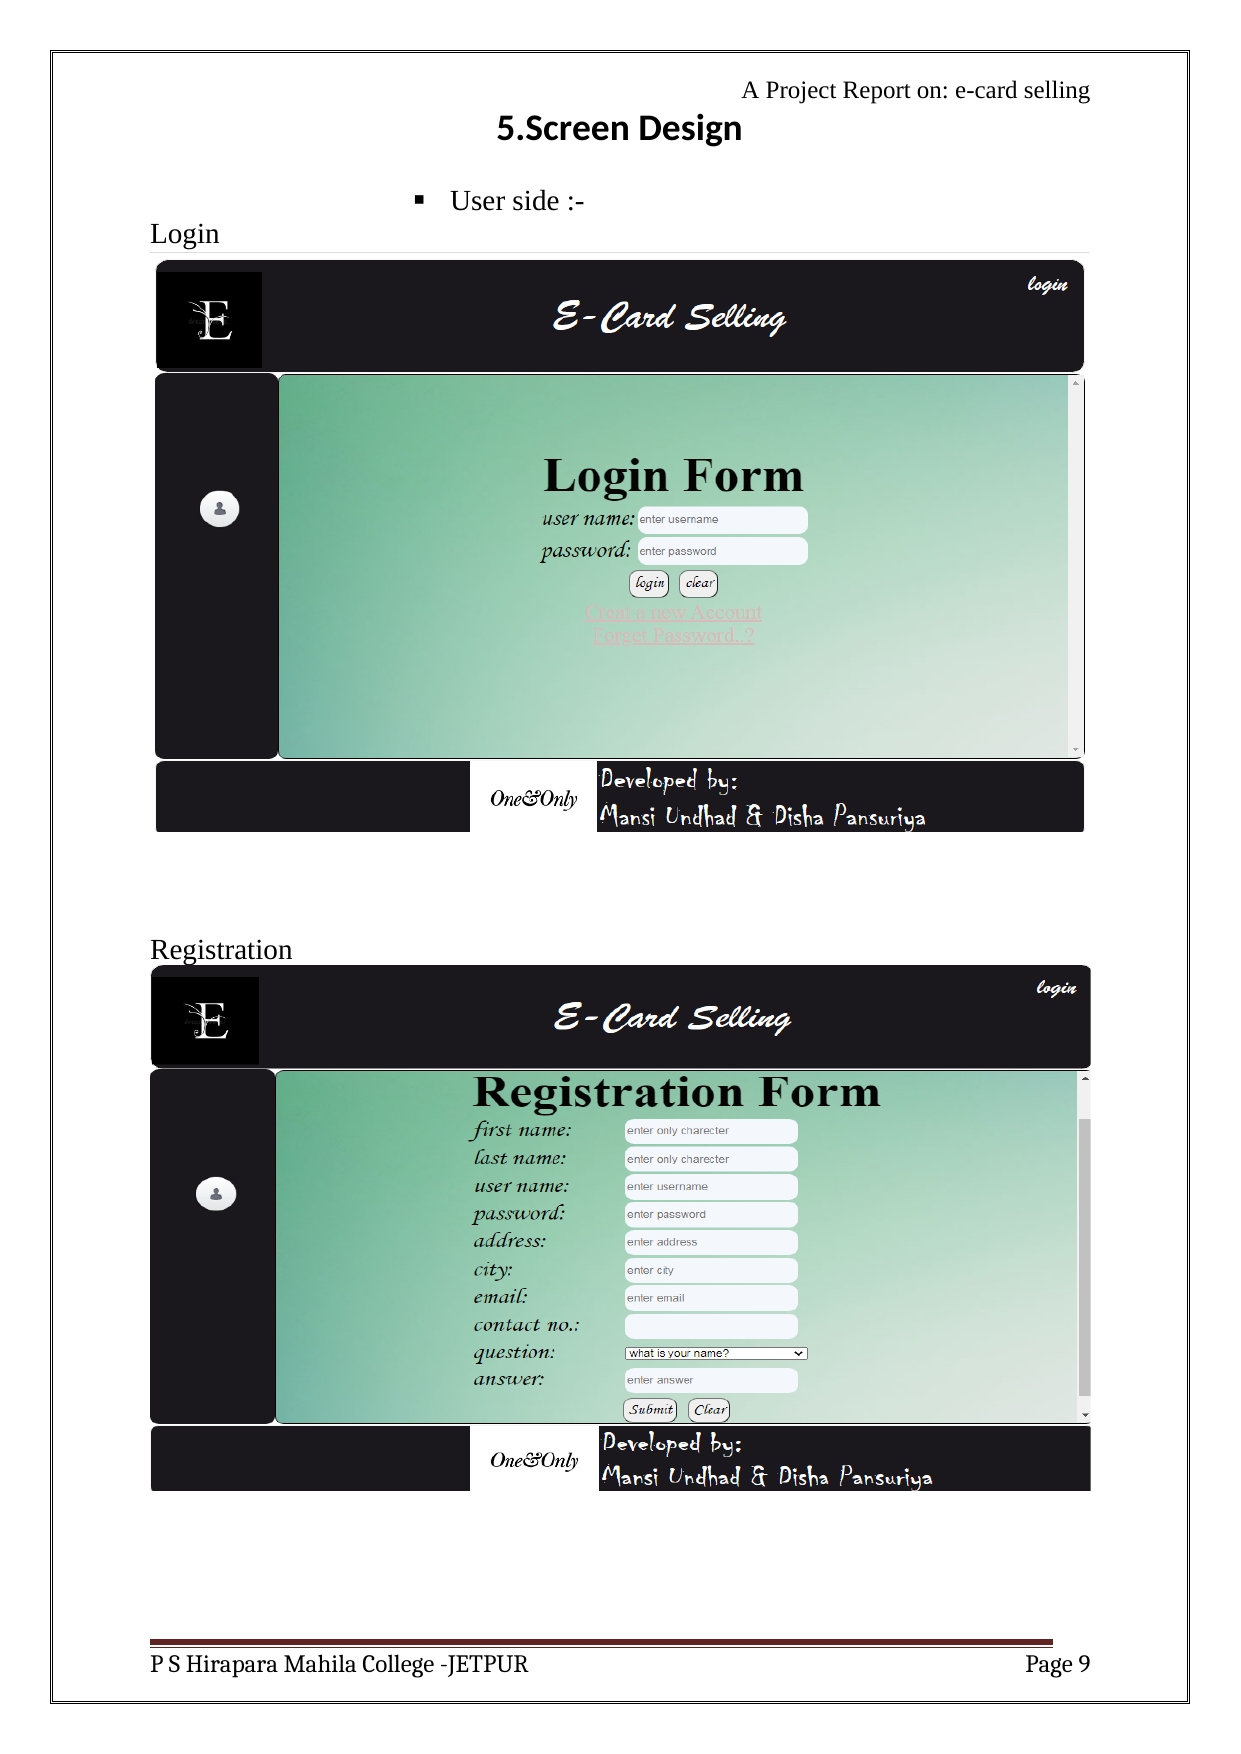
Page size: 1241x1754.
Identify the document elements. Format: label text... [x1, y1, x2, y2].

text Login [150, 216, 1090, 250]
picture [150, 965, 1091, 1491]
list User side :- [412, 183, 1090, 216]
text Registration [150, 932, 1090, 965]
title 5.Screen Design [197, 104, 1042, 149]
picture [150, 250, 1090, 832]
